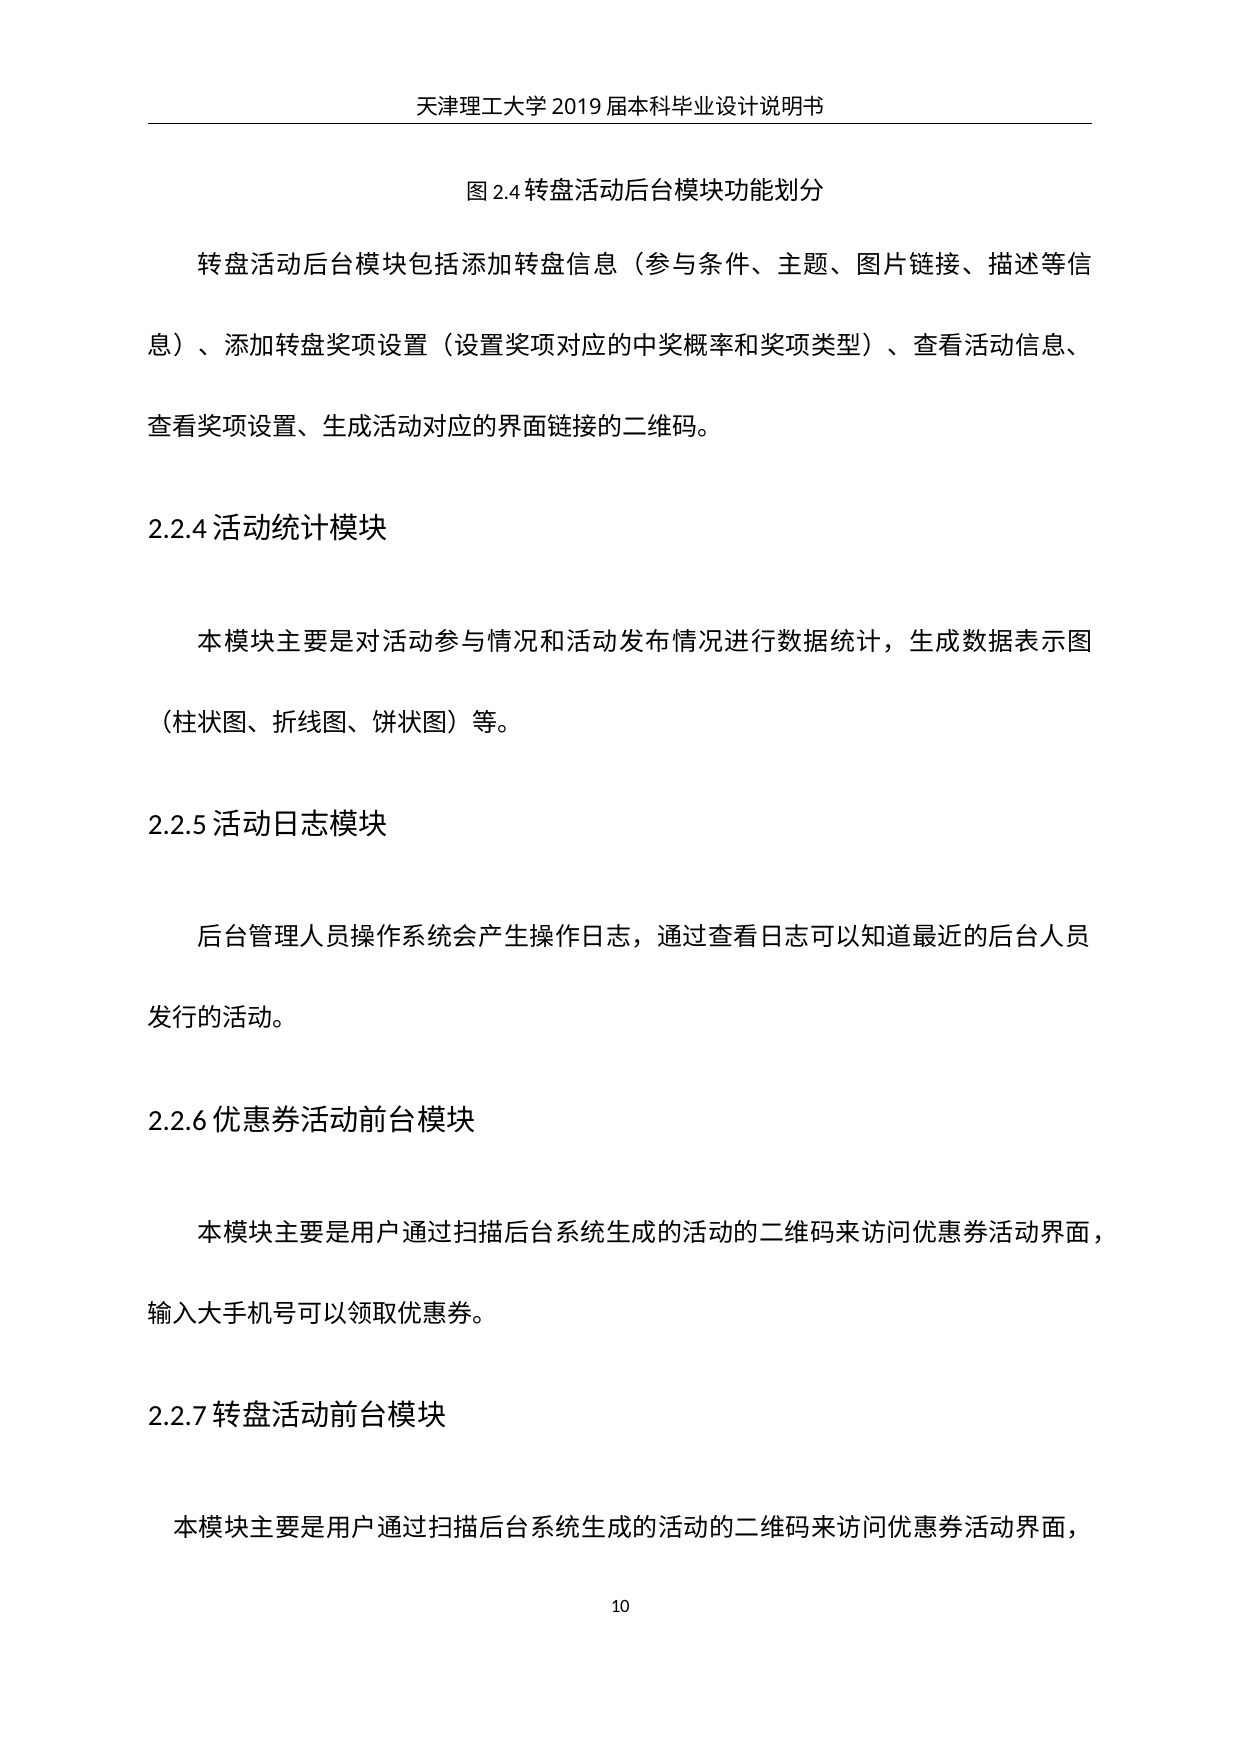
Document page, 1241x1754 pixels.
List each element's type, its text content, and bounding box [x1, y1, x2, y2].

subtitle 2.2.4活动统计模块 [148, 493, 1092, 558]
text 转盘活动后台模块包括添加转盘信息（参与条件、主题、图片链接、描述等信息）、添加转盘奖项设置（设置奖项对应的中奖概率和奖项类型）、查看活动信息、查看奖项设置、生成活动对应的界面链接的二维码。 [148, 230, 1092, 457]
subtitle 2.2.7转盘活动前台模块 [148, 1380, 1092, 1445]
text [148, 1493, 1092, 1558]
text 后台管理人员操作系统会产生操作日志，通过查看日志可以知道最近的后台人员发行的活动。 [148, 902, 1092, 1048]
text 图2.4转盘活动后台模块功能划分 [148, 156, 1092, 221]
text 本模块主要是对活动参与情况和活动发布情况进行数据统计，生成数据表示图（柱状图、折线图、饼状图）等。 [148, 607, 1092, 753]
subtitle 2.2.5活动日志模块 [148, 789, 1092, 854]
text 本模块主要是用户通过扫描后台系统生成的活动的二维码来访问优惠券活动界面，输入大手机号可以领取优惠券。 [148, 1198, 1092, 1344]
subtitle 2.2.6优惠券活动前台模块 [148, 1085, 1092, 1150]
